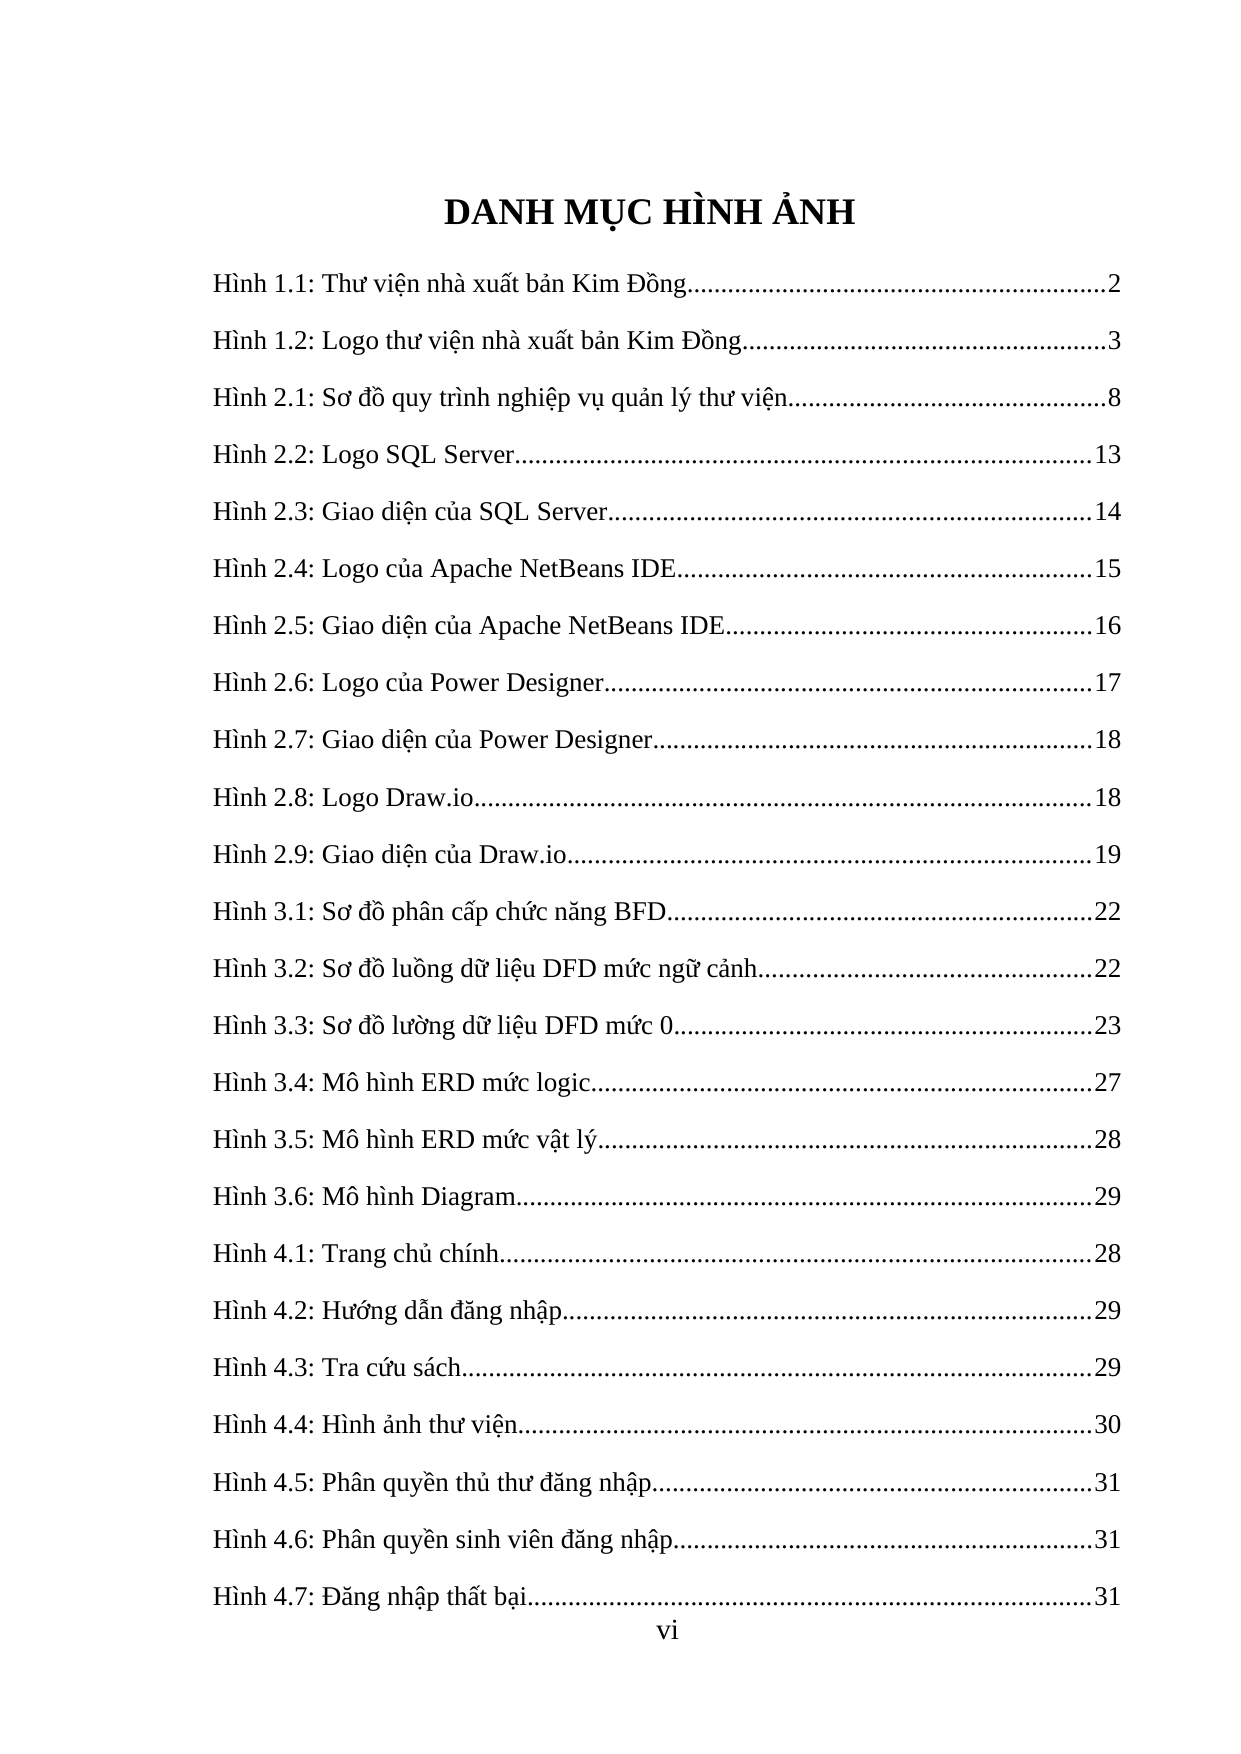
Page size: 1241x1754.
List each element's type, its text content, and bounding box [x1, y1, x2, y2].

text Hình 2.1: Sơ đồ quy trình nghiệp vụ quản lý thư viện 8 [177, 381, 1122, 412]
text Hình 3.3: Sơ đồ lường dữ liệu DFD mức 0 23 [177, 1009, 1122, 1040]
text Hình 1.1: Thư viện nhà xuất bản Kim Đồng 2 [177, 267, 1122, 298]
text Hình 2.8: Logo Draw.io 18 [177, 781, 1122, 812]
text Hình 2.7: Giao diện của Power Designer 18 [177, 723, 1122, 755]
text Hình 3.2: Sơ đồ luồng dữ liệu DFD mức ngữ cảnh 22 [177, 952, 1122, 983]
text Hình 2.4: Logo của Apache NetBeans IDE 15 [177, 552, 1122, 583]
text Hình 2.5: Giao diện của Apache NetBeans IDE 16 [177, 609, 1122, 641]
text Hình 1.2: Logo thư viện nhà xuất bản Kim Đồng 3 [177, 324, 1122, 355]
list DANH MỤC HÌNH ẢNH [177, 190, 1122, 233]
text Hình 2.2: Logo SQL Server 13 [177, 438, 1122, 469]
text Hình 3.5: Mô hình ERD mức vật lý 28 [177, 1123, 1122, 1154]
text Hình 4.2: Hướng dẫn đăng nhập 29 [177, 1294, 1122, 1326]
text Hình 3.6: Mô hình Diagram 29 [177, 1180, 1122, 1211]
text Hình 4.6: Phân quyền sinh viên đăng nhập 31 [177, 1523, 1122, 1554]
text Hình 4.1: Trang chủ chính 28 [177, 1237, 1122, 1268]
text Hình 4.4: Hình ảnh thư viện 30 [177, 1408, 1122, 1440]
text Hình 2.3: Giao diện của SQL Server 14 [177, 495, 1122, 526]
text Hình 3.1: Sơ đồ phân cấp chức năng BFD 22 [177, 895, 1122, 926]
text Hình 4.7: Đăng nhập thất bại 31 [177, 1580, 1122, 1611]
text Hình 2.6: Logo của Power Designer 17 [177, 666, 1122, 698]
text Hình 4.3: Tra cứu sách 29 [177, 1351, 1122, 1383]
text Hình 4.5: Phân quyền thủ thư đăng nhập 31 [177, 1466, 1122, 1497]
text Hình 2.9: Giao diện của Draw.io 19 [177, 838, 1122, 869]
text Hình 3.4: Mô hình ERD mức logic 27 [177, 1066, 1122, 1097]
